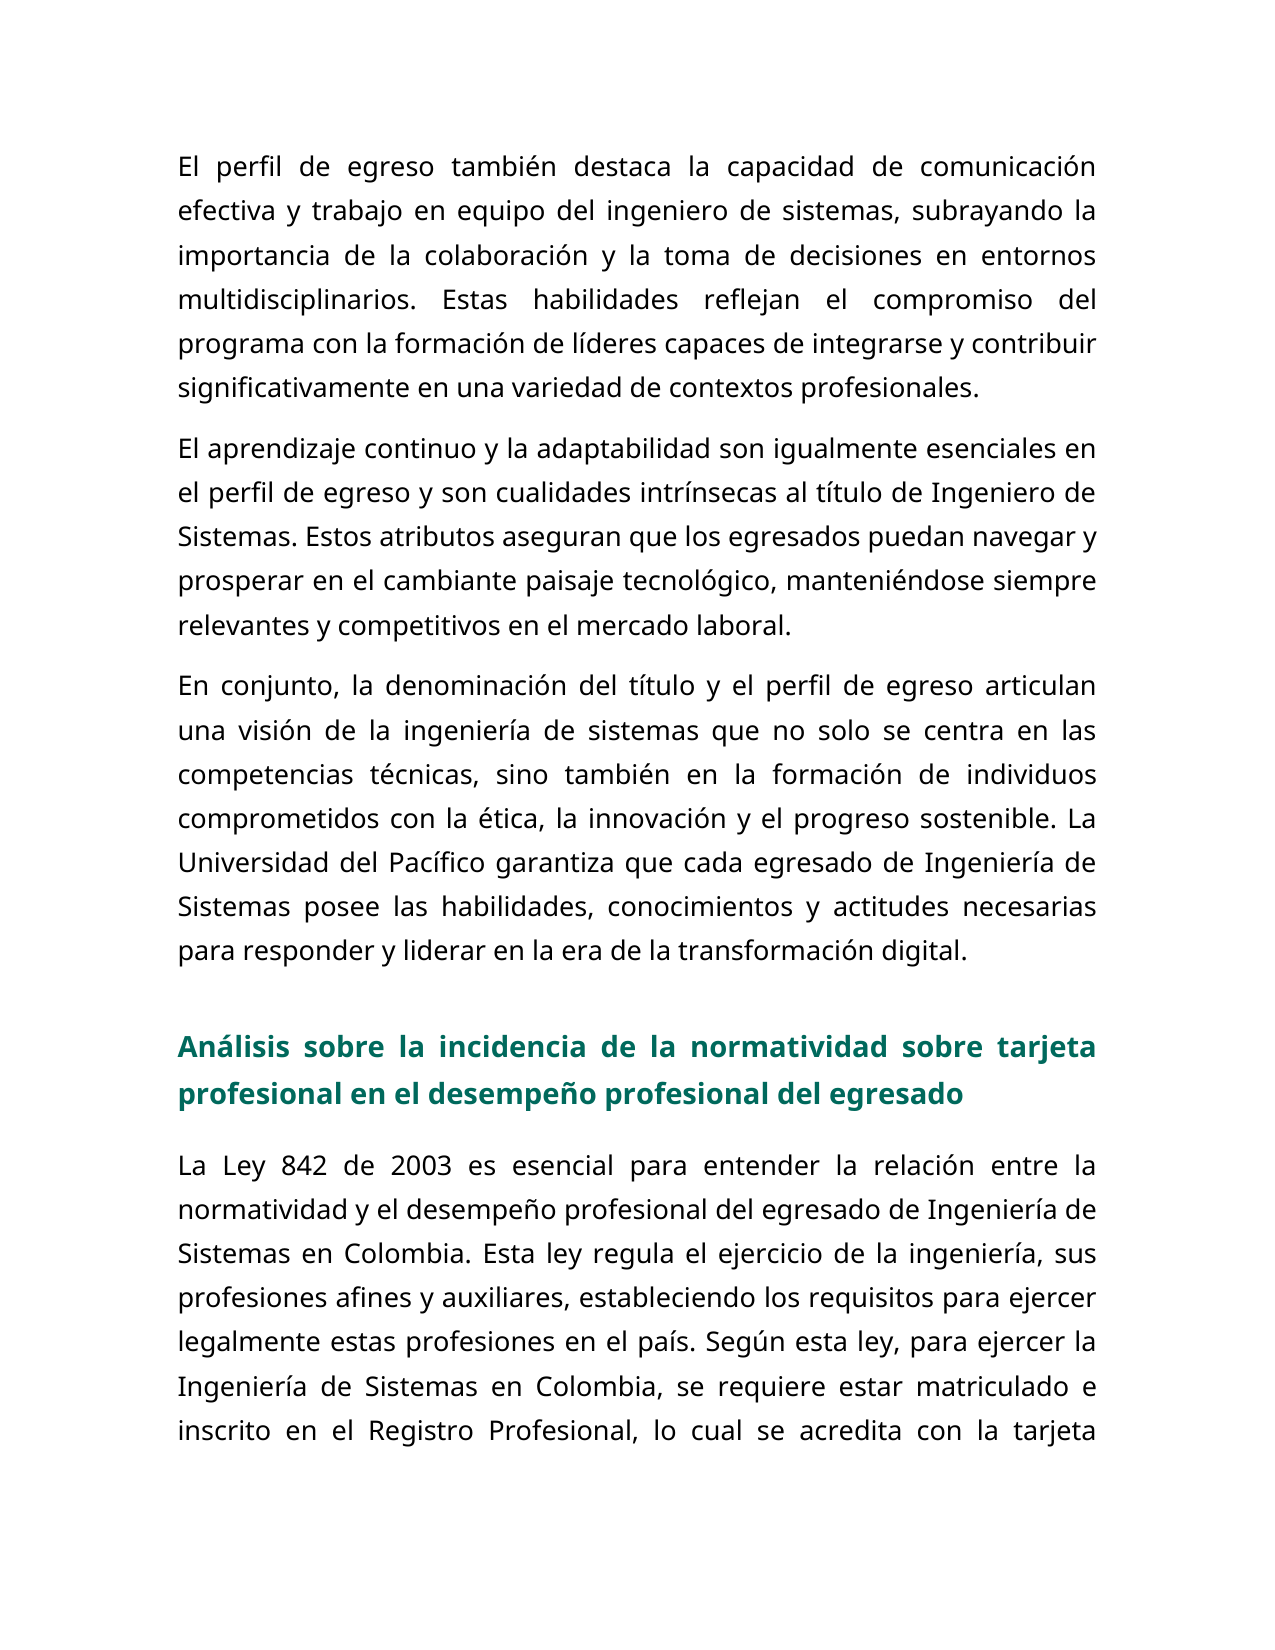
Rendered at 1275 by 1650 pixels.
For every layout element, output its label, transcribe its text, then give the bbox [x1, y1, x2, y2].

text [177, 1146, 1098, 1448]
subtitle Análisis sobre la incidencia de la normatividad sobre tarjeta profesional en el desempeño profesional del egresado [177, 1026, 1098, 1113]
text El perfil de egreso también destaca la capacidad de comunicación efectiva y trabajo en equipo del ingeniero de sistemas, subrayando la importancia de la colaboración y la toma de decisiones en entornos multidisciplinarios. Estas habilidades reflejan el compromiso del programa con la formación de líderes capaces de integrarse y contribuir significativamente en una variedad de contextos profesionales. [177, 148, 1098, 405]
text El aprendizaje continuo y la adaptabilidad son igualmente esenciales en el perfil de egreso y son cualidades intrínsecas al título de Ingeniero de Sistemas. Estos atributos aseguran que los egresados puedan navegar y prosperar en el cambiante paisaje tecnológico, manteniéndose siempre relevantes y competitivos en el mercado laboral. [177, 429, 1098, 643]
text En conjunto, la denominación del título y el perfil de egreso articulan una visión de la ingeniería de sistemas que no solo se centra en las competencias técnicas, sino también en la formación de individuos comprometidos con la ética, la innovación y el progreso sostenible. La Universidad del Pacífico garantiza que cada egresado de Ingeniería de Sistemas posee las habilidades, conocimientos y actitudes necesarias para responder y liderar en la era de la transformación digital. [177, 667, 1098, 969]
